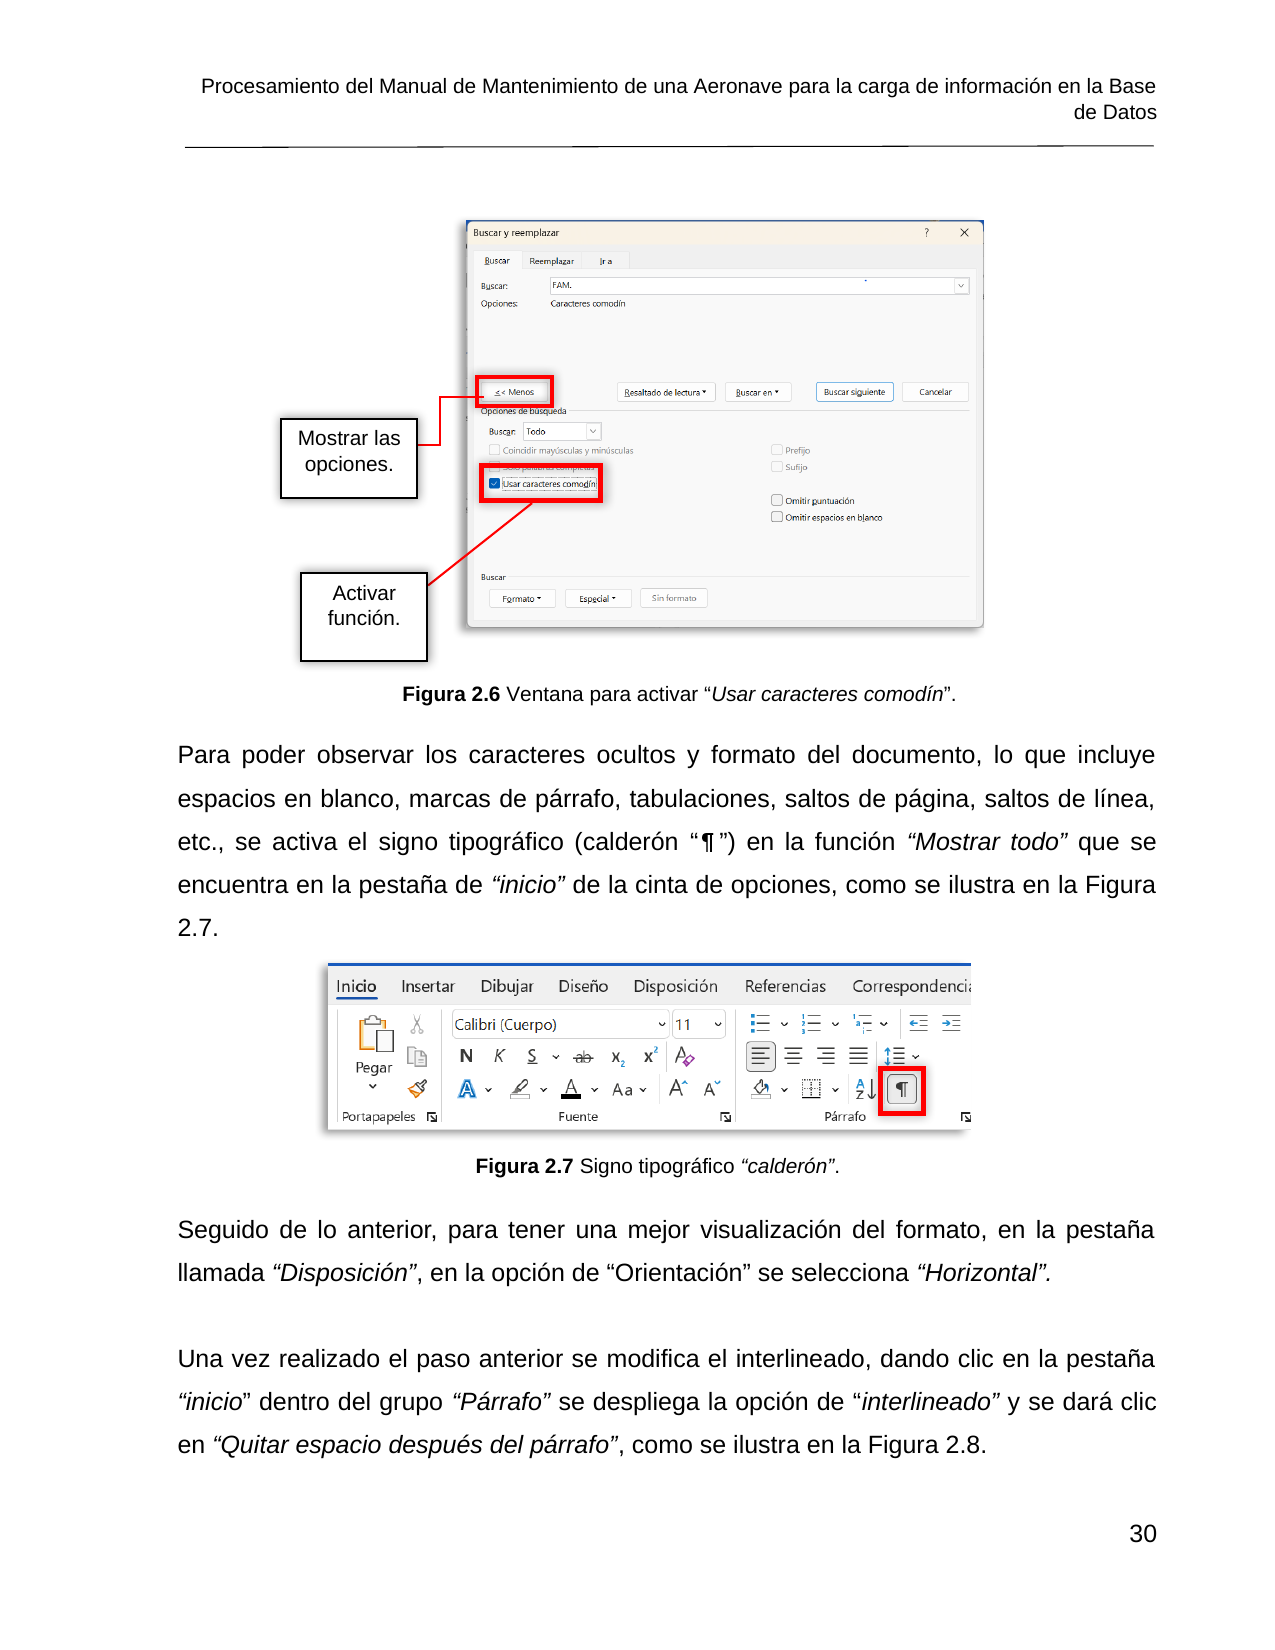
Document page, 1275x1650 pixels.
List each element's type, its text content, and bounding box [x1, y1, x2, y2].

picture [699, 832, 718, 853]
text Seguido de lo anterior, para tener una mejor visualización del formato, en la pestaña llamada “Disposición”, en la opción de “Orientación” se selecciona “Horizontal”. [177, 1215, 1157, 1287]
picture [466, 220, 984, 628]
text Una vez realizado el paso anterior se modifica el interlineado, dando clic en la pestaña “inicio” dentro del grupo “Párrafo” se despliega la opción de “interlineado” y se dará clic en “Quitar espacio después del párrafo”, como se ilustra en la Figura 2.8. [177, 1344, 1157, 1459]
picture [479, 379, 550, 404]
picture [484, 468, 598, 498]
picture [328, 963, 971, 1130]
text Para poder observar los caracteres ocultos y formato del documento, lo que incluye espacios en blanco, marcas de párrafo, tabulaciones, saltos de página, saltos de línea, etc., se activa el signo tipográfico (calderón “ ”) en la función “Mostrar todo” que se encuentra en la pestaña de “inicio” de la cinta de opciones, como se ilustra en la Figura 2.7. [177, 740, 1157, 942]
